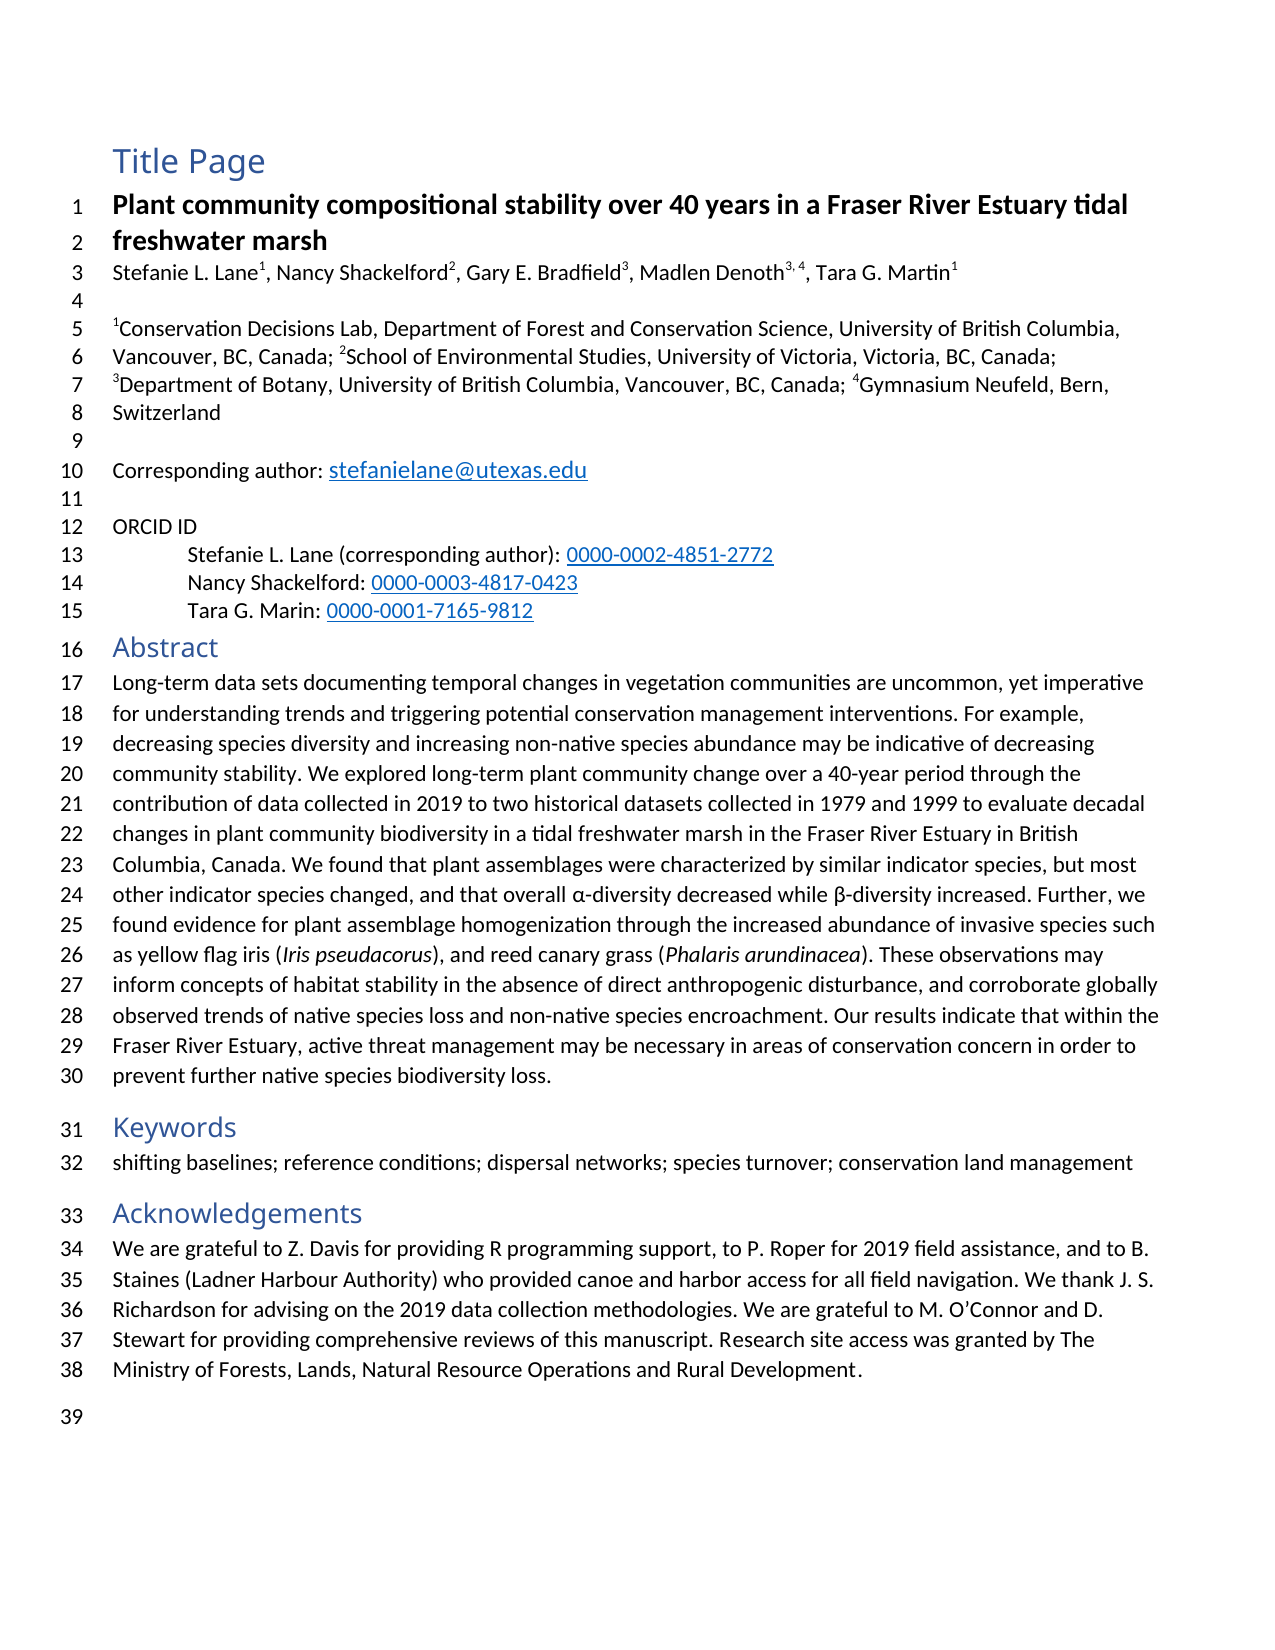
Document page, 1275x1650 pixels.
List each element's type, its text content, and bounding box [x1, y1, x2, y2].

subtitle Abstract [112, 629, 1162, 666]
text We are grateful to Z. Davis for providing R programming support, to P. Roper for 2019 field assistance, and to B. Staines (Ladner Harbour Authority) who provided canoe and harbor access for all field navigation. We thank J. S. Richardson for advising on the 2019 data collection methodologies. We are grateful to M. O’Connor and D. Stewart for providing comprehensive reviews of this manuscript. Research site access was granted by The Ministry of Forests, Lands, Natural Resource Operations and Rural Development. [112, 1234, 1162, 1383]
text Stefanie L. Lane1, Nancy Shackelford2, Gary E. Bradfield3, Madlen Denoth3, 4, Tara G. Martin1 [112, 258, 1162, 286]
text Corresponding author: stefanielane@utexas.edu [112, 454, 1162, 484]
text 1Conservation Decisions Lab, Department of Forest and Conservation Science, University of British Columbia, Vancouver, BC, Canada; 2School of Environmental Studies, University of Victoria, Victoria, BC, Canada; 3Department of Botany, University of British Columbia, Vancouver, BC, Canada; 4Gymnasium Neufeld, Bern, Switzerland [112, 314, 1162, 426]
subtitle Title Page [112, 137, 1162, 183]
text Tara G. Marin: 0000-0001-7165-9812 [112, 596, 1162, 624]
text ORCID ID [112, 512, 1162, 540]
subtitle Acknowledgements [112, 1195, 1162, 1232]
text Plant community compositional stability over 40 years in a Fraser River Estuary tidal freshwater marsh [112, 186, 1162, 258]
text Nancy Shackelford: 0000-0003-4817-0423 [112, 568, 1162, 596]
text shifting baselines; reference conditions; dispersal networks; species turnover; conservation land management [112, 1148, 1162, 1176]
text Long-term data sets documenting temporal changes in vegetation communities are uncommon, yet imperative for understanding trends and triggering potential conservation management interventions. For example, decreasing species diversity and increasing non-native species abundance may be indicative of decreasing community stability. We explored long-term plant community change over a 40-year period through the contribution of data collected in 2019 to two historical datasets collected in 1979 and 1999 to evaluate decadal changes in plant community biodiversity in a tidal freshwater marsh in the Fraser River Estuary in British Columbia, Canada. We found that plant assemblages were characterized by similar indicator species, but most other indicator species changed, and that overall α-diversity decreased while β-diversity increased. Further, we found evidence for plant assemblage homogenization through the increased abundance of invasive species such as yellow flag iris (Iris pseudacorus), and reed canary grass (Phalaris arundinacea). These observations may inform concepts of habitat stability in the absence of direct anthropogenic disturbance, and corroborate globally observed trends of native species loss and non-native species encroachment. Our results indicate that within the Fraser River Estuary, active threat management may be necessary in areas of conservation concern in order to prevent further native species biodiversity loss. [112, 668, 1162, 1089]
subtitle Keywords [112, 1108, 1162, 1145]
text Stefanie L. Lane (corresponding author): 0000-0002-4851-2772 [112, 540, 1162, 568]
